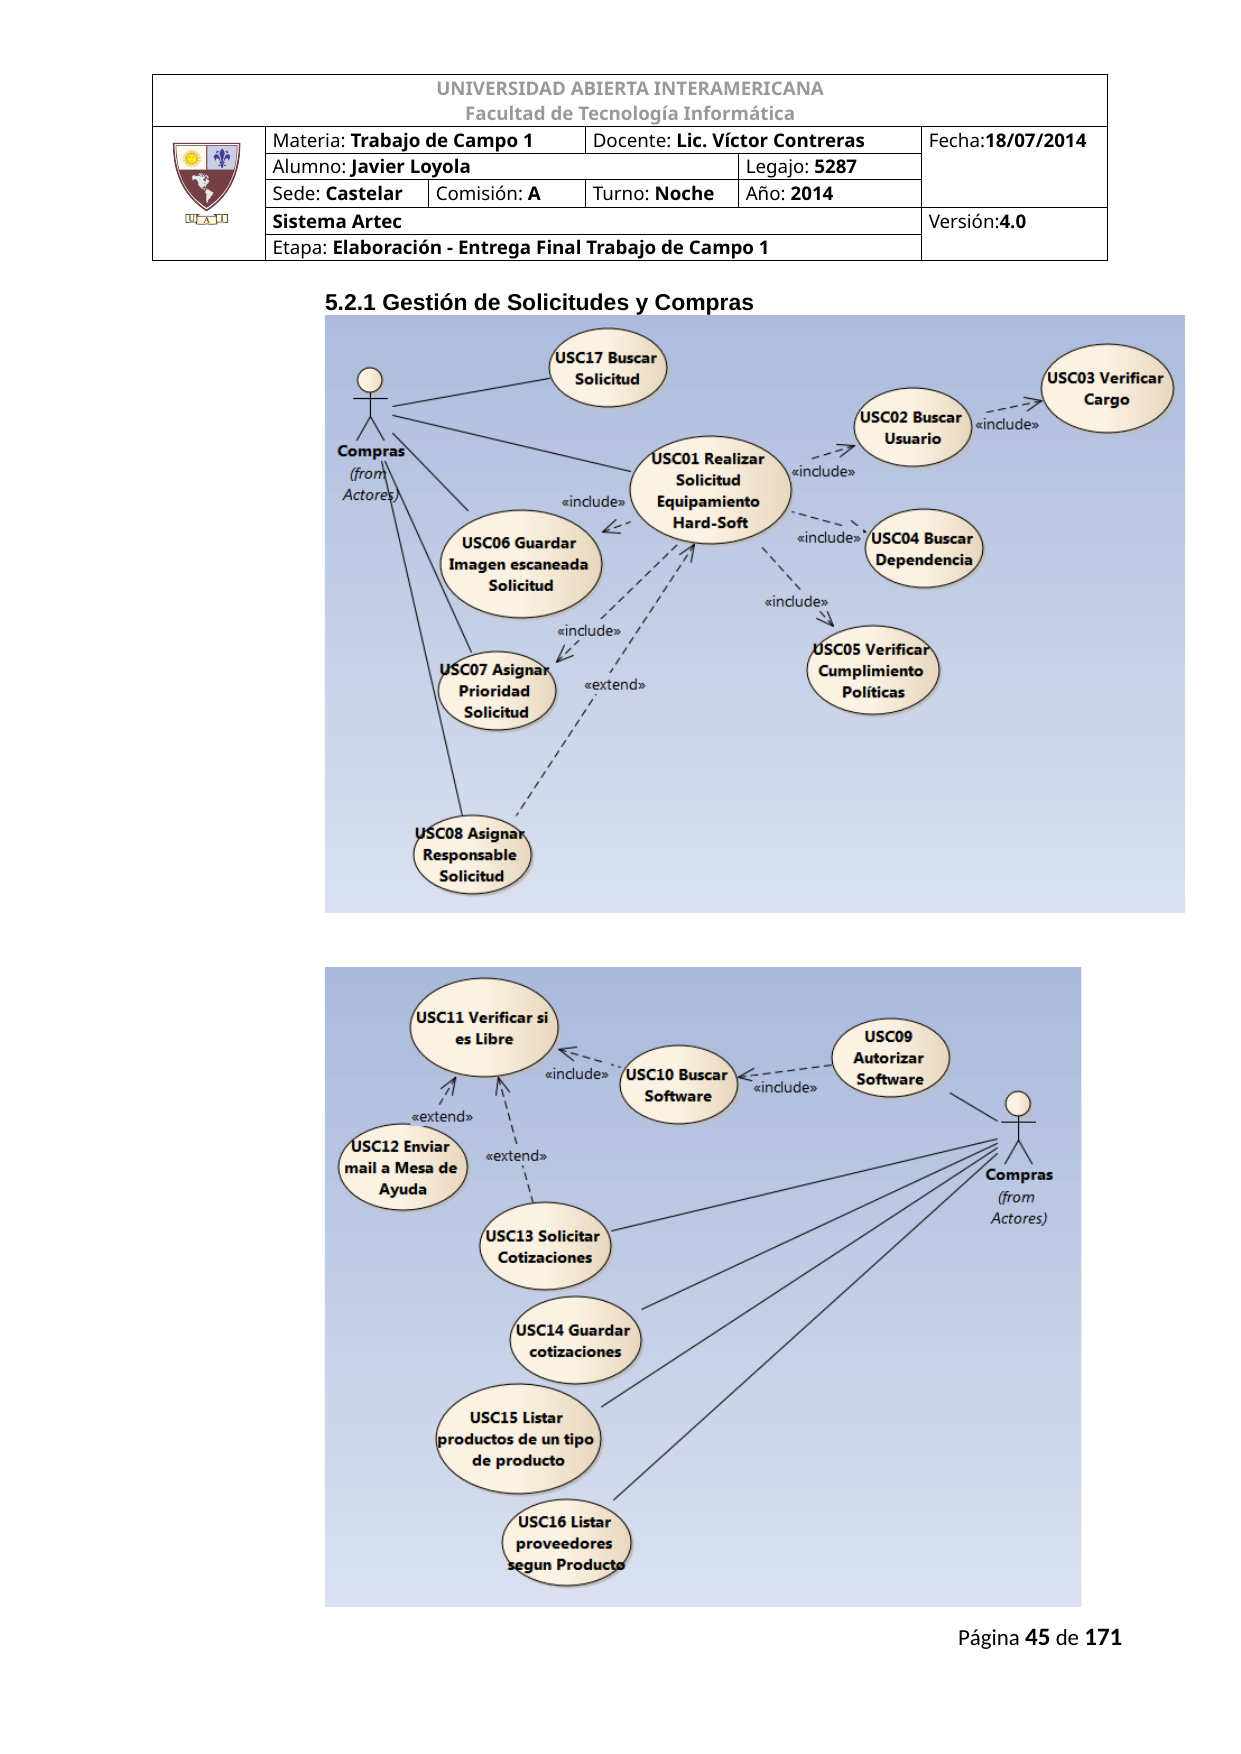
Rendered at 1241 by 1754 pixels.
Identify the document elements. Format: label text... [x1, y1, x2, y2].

text 5.2.1 Gestión de Solicitudes y Compras [325, 289, 1122, 315]
picture [157, 136, 257, 228]
picture [324, 967, 1082, 1607]
picture [324, 315, 1186, 913]
